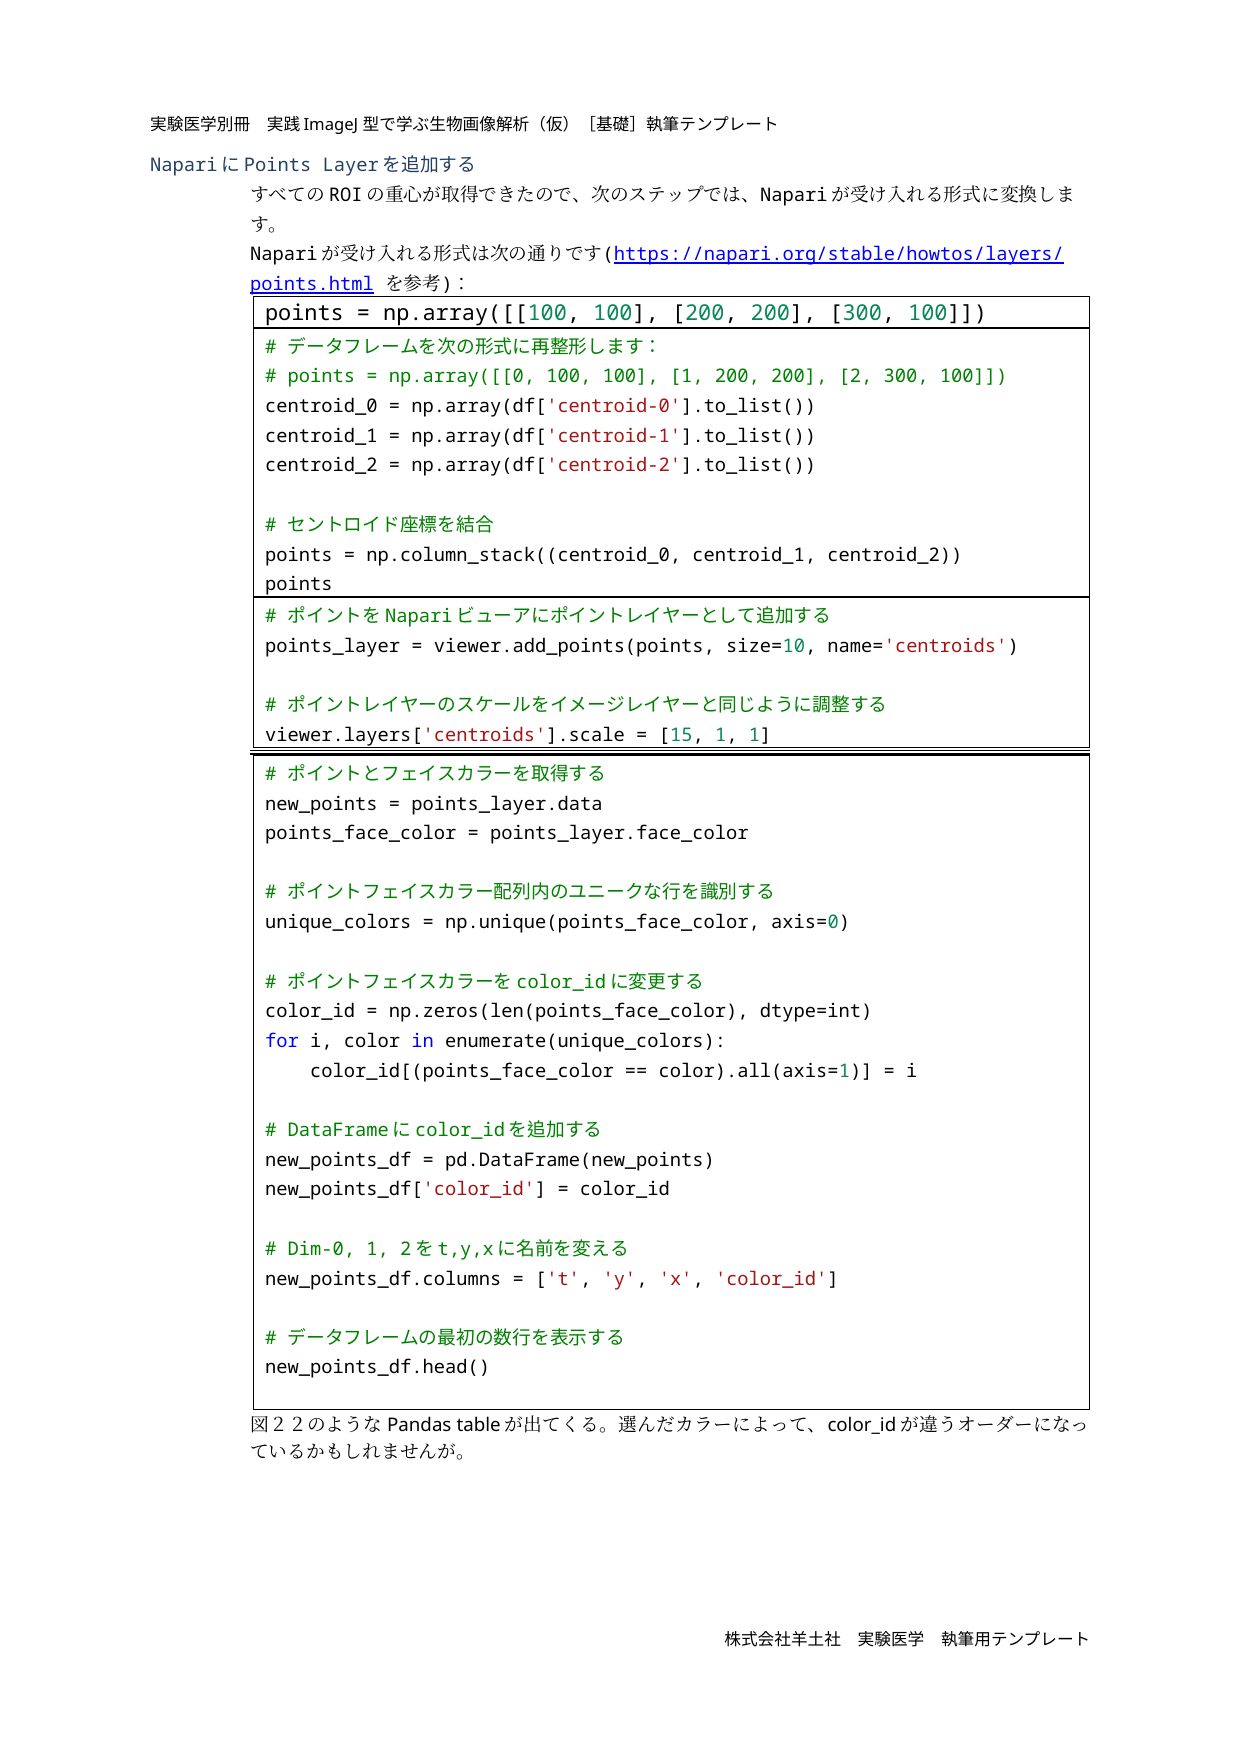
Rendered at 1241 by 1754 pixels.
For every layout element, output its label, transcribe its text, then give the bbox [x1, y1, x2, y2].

text Napariが受け入れる形式は次の通りです(https://napari.org/stable/howtos/layers/points.html を参考)： [250, 237, 1090, 296]
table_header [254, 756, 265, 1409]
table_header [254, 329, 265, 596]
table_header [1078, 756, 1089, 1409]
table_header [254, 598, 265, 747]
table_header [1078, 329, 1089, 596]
text 図２２のようなPandas tableが出てくる。選んだカラーによって、color_idが違うオーダーになっているかもしれませんが。 [250, 1410, 1090, 1464]
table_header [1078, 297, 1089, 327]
text すべてのROIの重心が取得できたので、次のステップでは、Napariが受け入れる形式に変換します。 [250, 177, 1090, 237]
subtitle NapariにPoints Layerを追加する [150, 150, 1090, 177]
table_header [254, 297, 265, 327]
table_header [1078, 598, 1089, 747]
